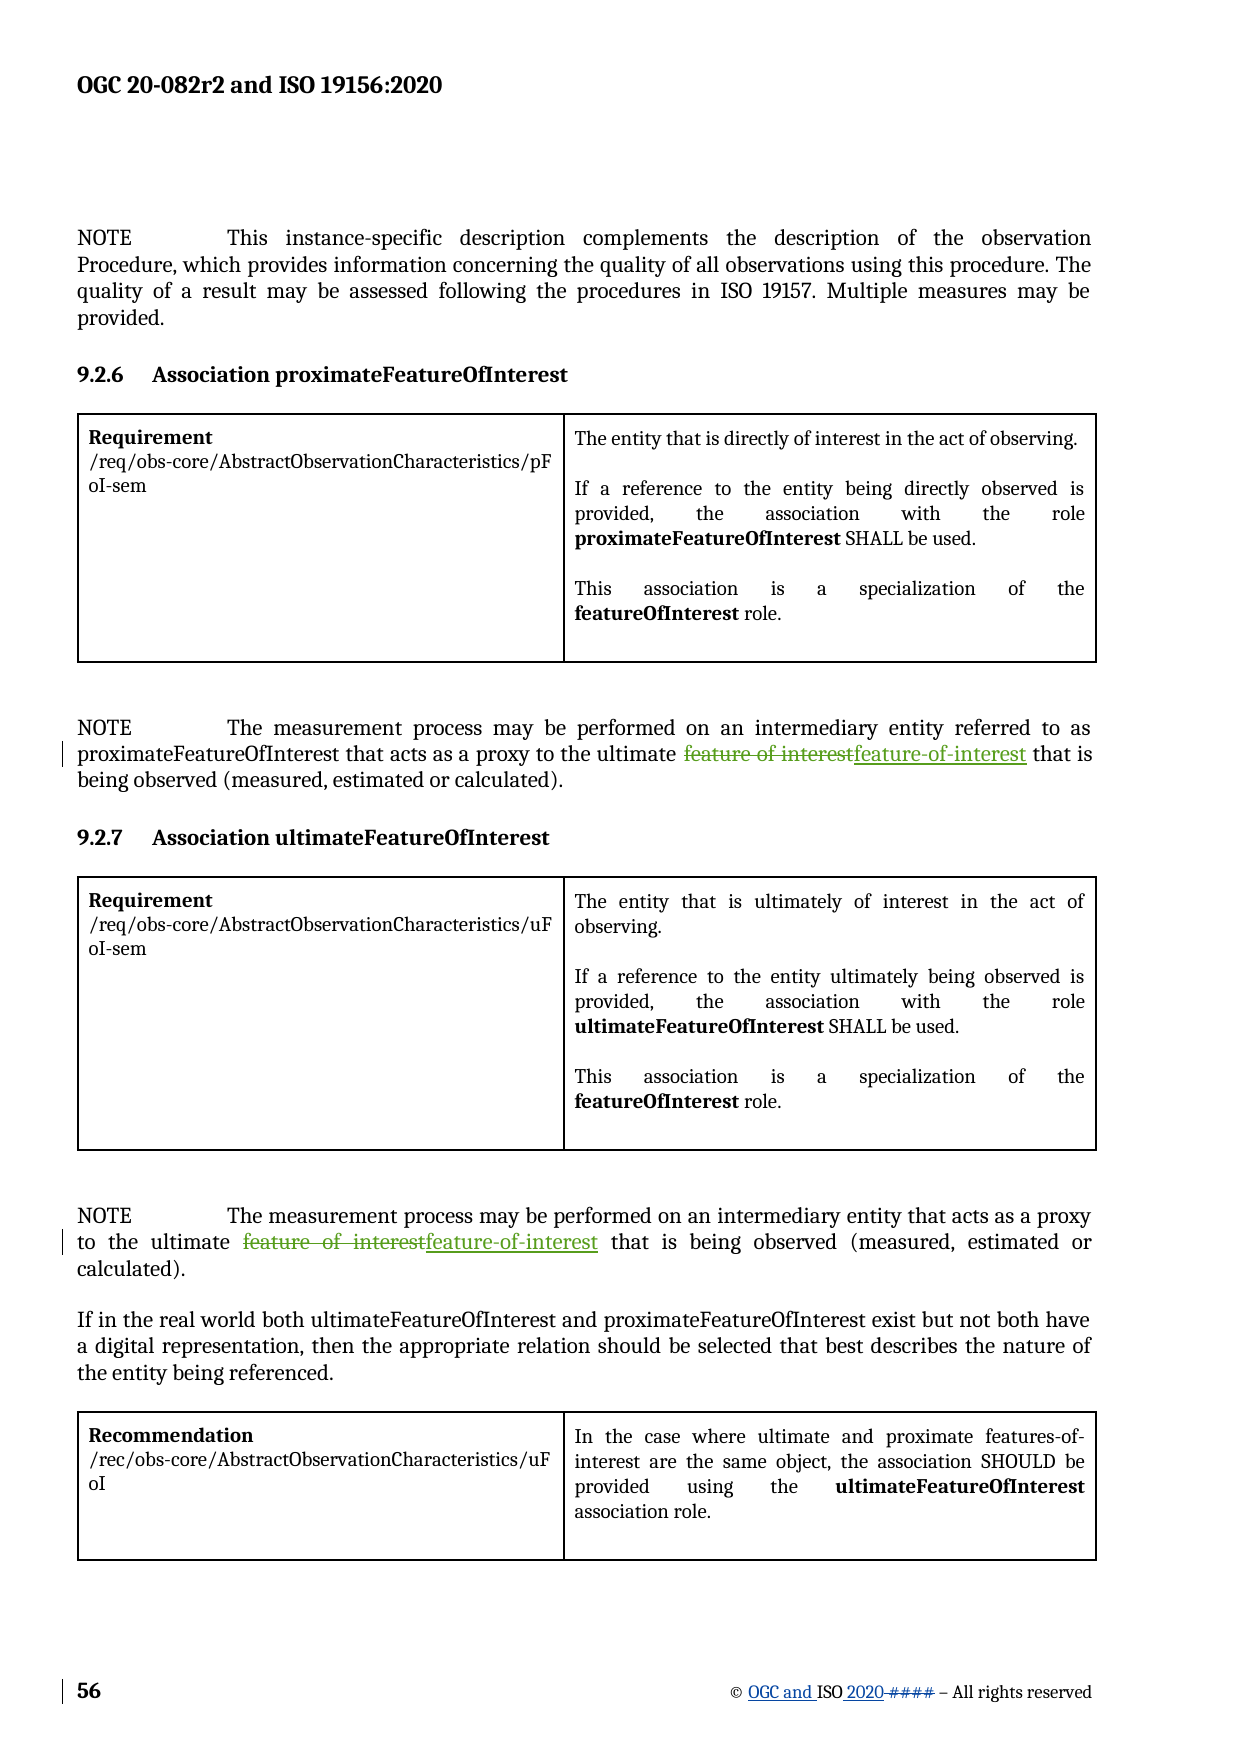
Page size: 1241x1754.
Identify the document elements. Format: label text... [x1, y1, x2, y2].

table_header Recommendation /rec/obs-core/AbstractObservationCharacteristics/uFoI [79, 1413, 563, 1559]
table_header The entity that is ultimately of interest in the act of observing. If a reference to the entity ultimately being observed is provided, the association with the role ultimateFeatureOfInterest SHALL be used. This association is a specialization of the featureOfInterest role. [565, 878, 1095, 1149]
table_header Requirement /req/obs-core/AbstractObservationCharacteristics/uFoI-sem [79, 878, 563, 1149]
subtitle Association ultimateFeatureOfInterest [77, 825, 1092, 851]
text NOTE This instance-specific description complements the description of the observation Procedure, which provides information concerning the quality of all observations using this procedure. The quality of a result may be assessed following the procedures in ISO 19157. Multiple measures may be provided. [77, 225, 1092, 331]
text NOTE The measurement process may be performed on an intermediary entity referred to as proximateFeatureOfInterest that acts as a proxy to the ultimate that is being observed (measured, estimated or calculated). [77, 714, 1092, 794]
text NOTE The measurement process may be performed on an intermediary entity that acts as a proxy to the ultimate that is being observed (measured, estimated or calculated). [77, 1203, 1092, 1282]
text If in the real world both ultimateFeatureOfInterest and proximateFeatureOfInterest exist but not both have a digital representation, then the appropriate relation should be selected that best describes the nature of the entity being referenced. [77, 1307, 1092, 1386]
table_header The entity that is directly of interest in the act of observing. If a reference to the entity being directly observed is provided, the association with the role proximateFeatureOfInterest SHALL be used. This association is a specialization of the featureOfInterest role. [565, 415, 1095, 661]
table_header In the case where ultimate and proximate features-of-interest are the same object, the association SHOULD be provided using the ultimateFeatureOfInterest association role. [565, 1413, 1095, 1559]
table_header Requirement /req/obs-core/AbstractObservationCharacteristics/pFoI-sem [79, 415, 563, 661]
subtitle Association proximateFeatureOfInterest [77, 362, 1092, 388]
